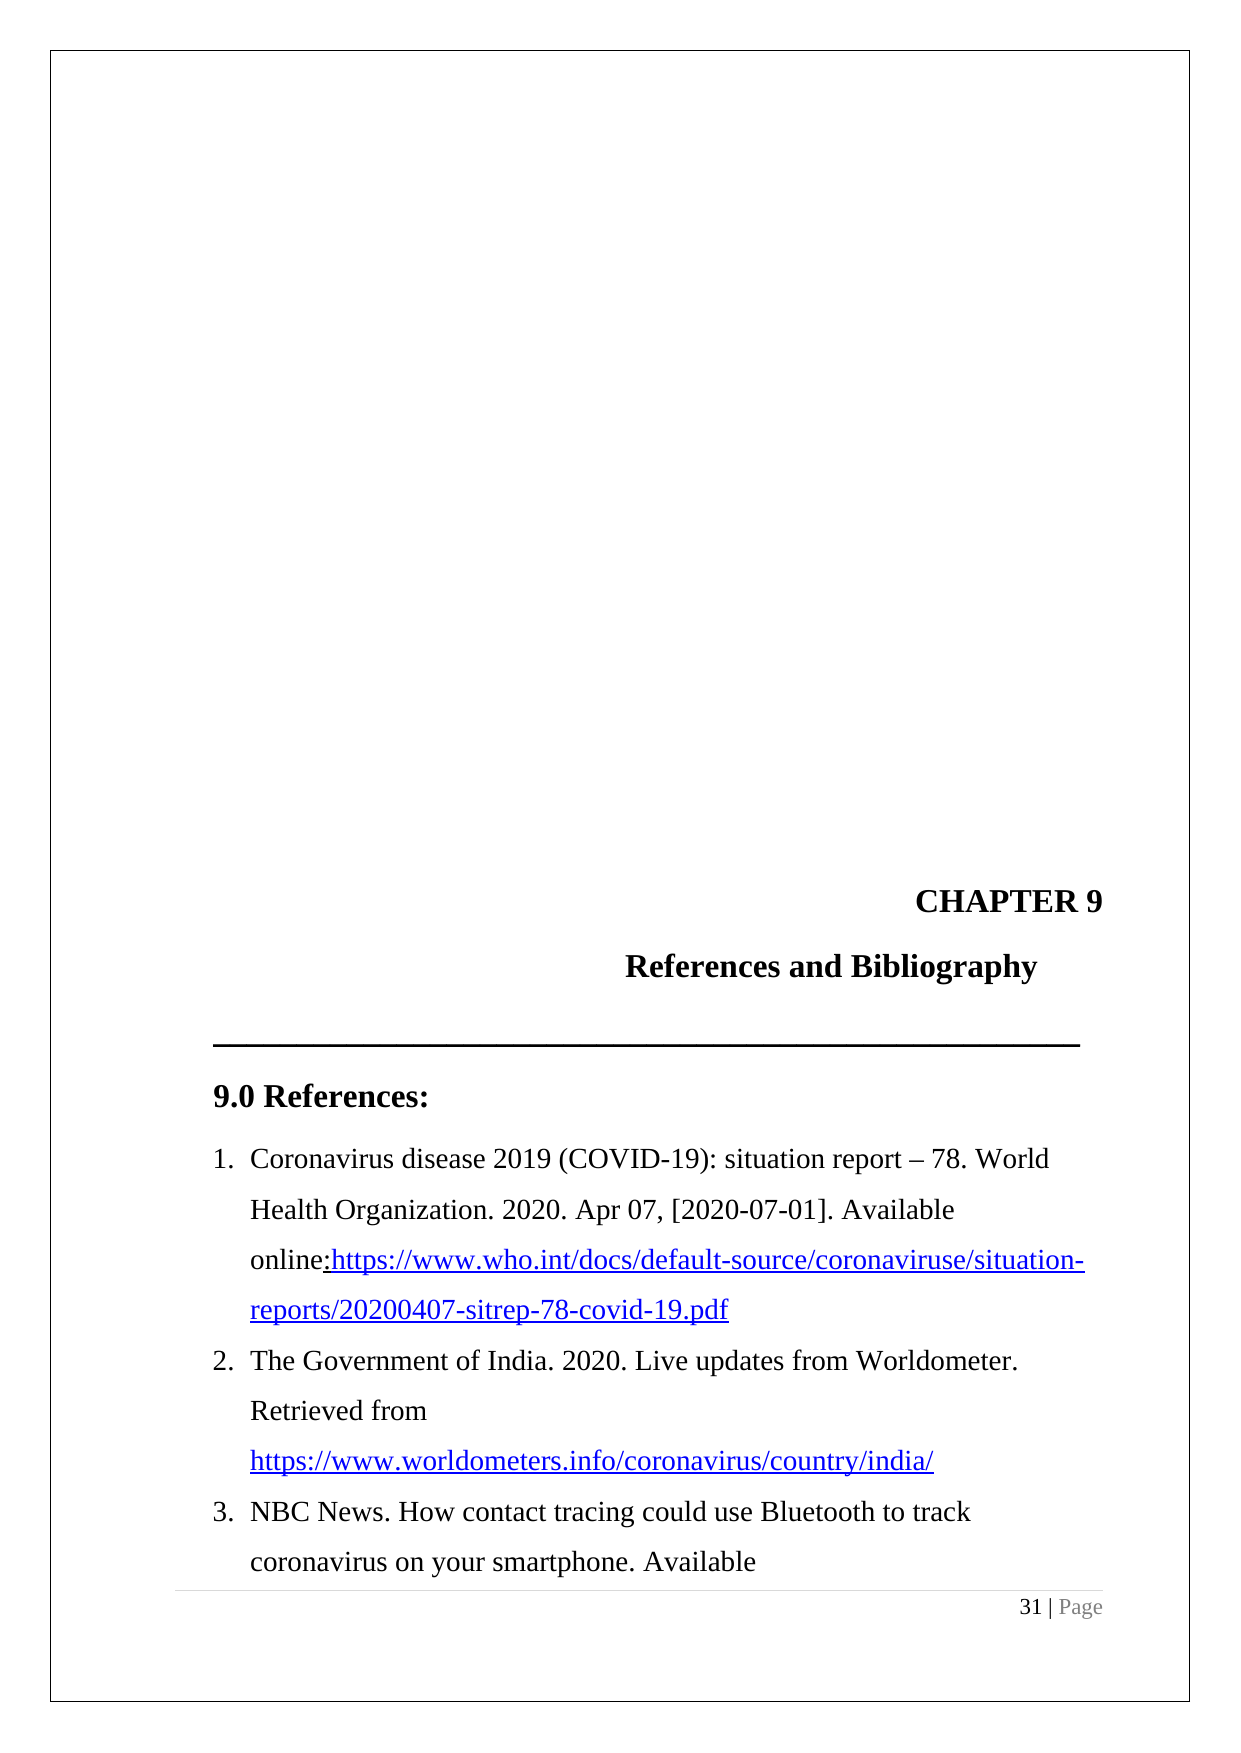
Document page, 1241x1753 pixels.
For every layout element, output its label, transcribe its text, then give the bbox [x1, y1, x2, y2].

text ____________________________________________________ [213, 1011, 1103, 1050]
list Coronavirus disease 2019 (COVID-19): situation report – 78. World Health Organization. 2020. Apr 07, [2020-07-01]. Available online:https://www.who.int/docs/default-source/coronaviruse/situation-reports/20200407-sitrep-78-covid-19.pdf [212, 1141, 1103, 1326]
list The Government of India. 2020. Live updates from Worldometer. Retrieved from https://www.worldometers.info/coronavirus/country/india/ [212, 1343, 1103, 1477]
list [212, 1494, 1103, 1577]
text CHAPTER 9 [175, 881, 1103, 920]
text 9.0 References: [213, 1076, 1103, 1115]
text References and Bibliography [625, 946, 1103, 985]
